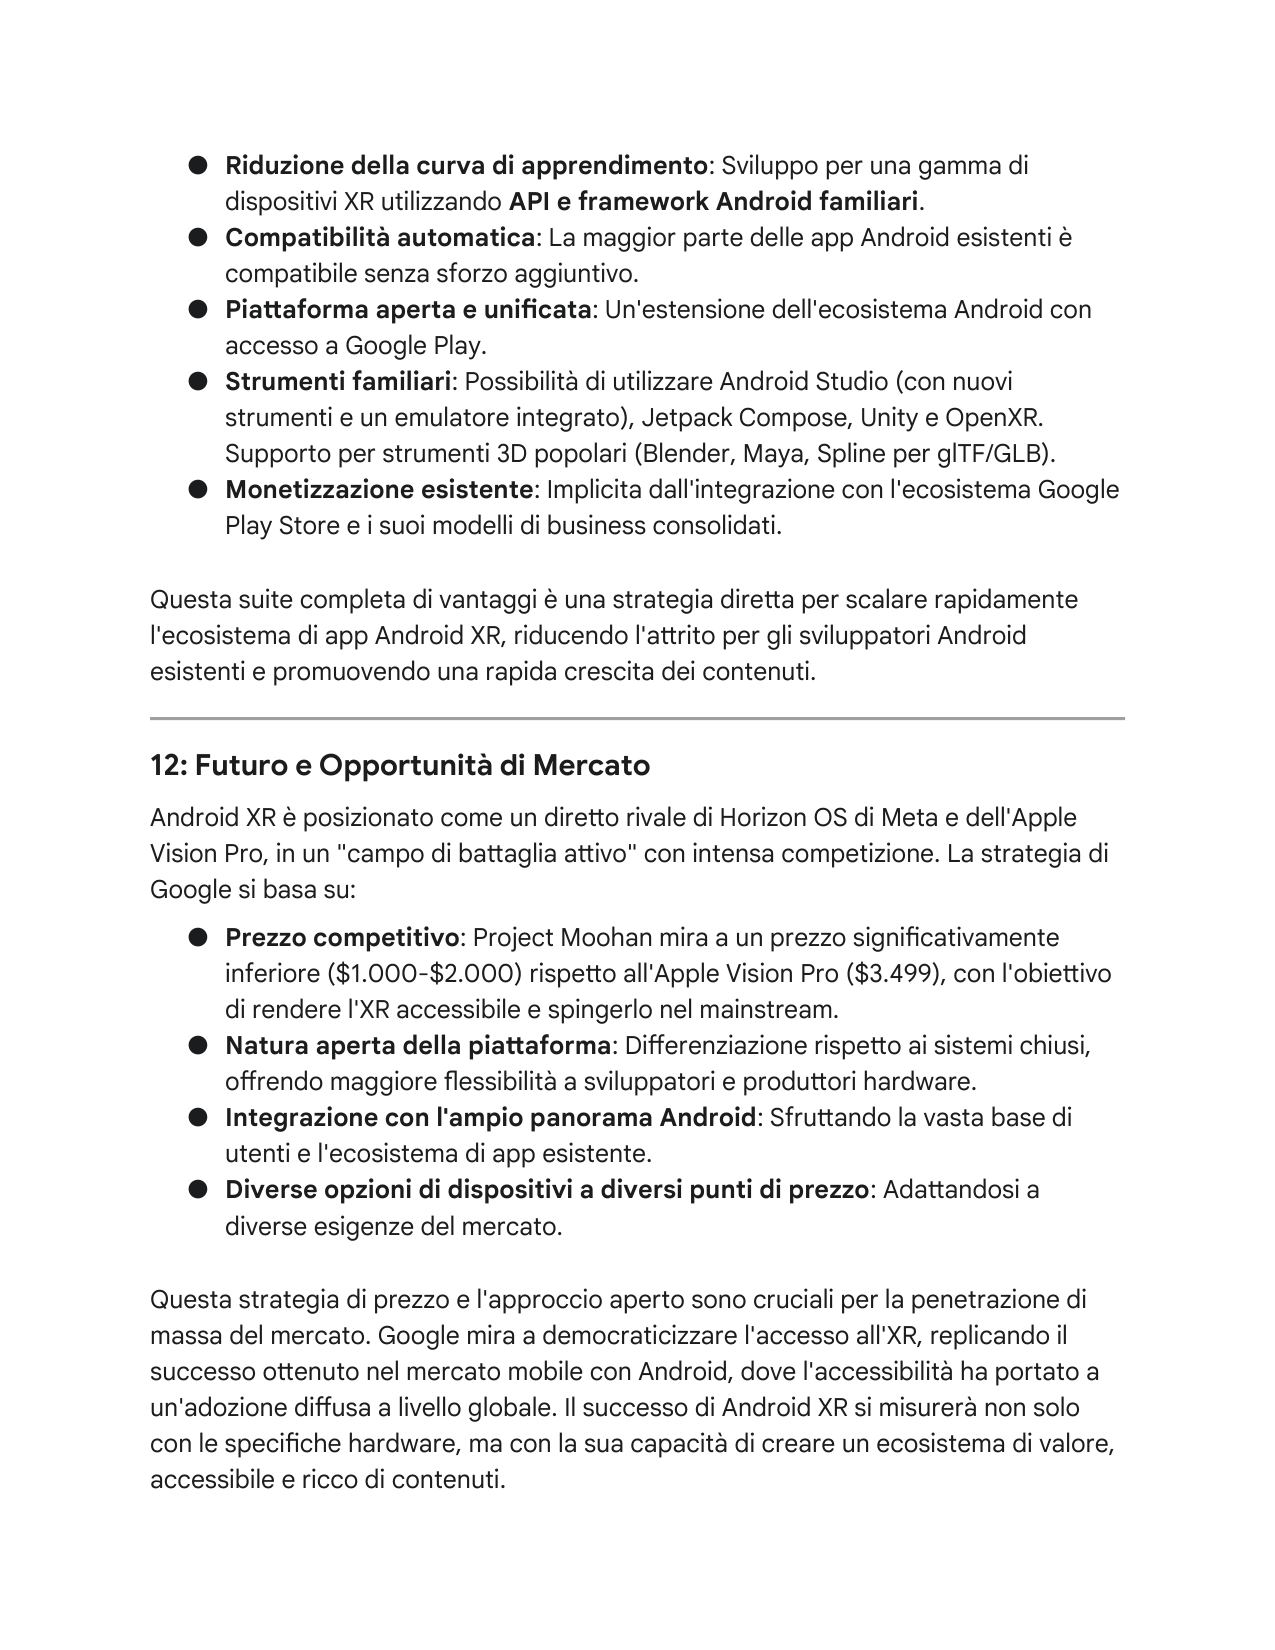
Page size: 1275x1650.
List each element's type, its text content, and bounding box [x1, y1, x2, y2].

list Compatibilità automatica: La maggior parte delle app Android esistenti è compatibile senza sforzo aggiuntivo. [187, 222, 1125, 289]
list Integrazione con l'ampio panorama Android: Sfruttando la vasta base di utenti e l'ecosistema di app esistente. [187, 1103, 1125, 1170]
list Riduzione della curva di apprendimento: Sviluppo per una gamma di dispositivi XR utilizzando API e framework Android familiari. [187, 150, 1125, 217]
list Monetizzazione esistente: Implicita dall'integrazione con l'ecosistema Google Play Store e i suoi modelli di business consolidati. [187, 474, 1125, 542]
list Diverse opzioni di dispositivi a diversi punti di prezzo: Adattandosi a diverse esigenze del mercato. [187, 1175, 1125, 1242]
list Strumenti familiari: Possibilità di utilizzare Android Studio (con nuovi strumenti e un emulatore integrato), Jetpack Compose, Unity e OpenXR. Supporto per strumenti 3D popolari (Blender, Maya, Spline per glTF/GLB). [187, 366, 1125, 470]
list Prezzo competitivo: Project Moohan mira a un prezzo significativamente inferiore ($1.000-$2.000) rispetto all'Apple Vision Pro ($3.499), con l'obiettivo di rendere l'XR accessibile e spingerlo nel mainstream. [187, 922, 1125, 1026]
subtitle 12: Futuro e Opportunità di Mercato [150, 747, 1125, 784]
list Piattaforma aperta e unificata: Un'estensione dell'ecosistema Android con accesso a Google Play. [187, 294, 1125, 362]
text Questa strategia di prezzo e l'approccio aperto sono cruciali per la penetrazione di massa del mercato. Google mira a democraticizzare l'accesso all'XR, replicando il successo ottenuto nel mercato mobile con Android, dove l'accessibilità ha portato a un'adozione diffusa a livello globale. Il successo di Android XR si misurerà non solo con le specifiche hardware, ma con la sua capacità di creare un ecosistema di valore, accessibile e ricco di contenuti. [150, 1284, 1125, 1496]
list Natura aperta della piattaforma: Differenziazione rispetto ai sistemi chiusi, offrendo maggiore flessibilità a sviluppatori e produttori hardware. [187, 1031, 1125, 1098]
text Questa suite completa di vantaggi è una strategia diretta per scalare rapidamente l'ecosistema di app Android XR, riducendo l'attrito per gli sviluppatori Android esistenti e promuovendo una rapida crescita dei contenuti. [150, 584, 1125, 687]
text Android XR è posizionato come un diretto rivale di Horizon OS di Meta e dell'Apple Vision Pro, in un "campo di battaglia attivo" con intensa competizione. La strategia di Google si basa su: [150, 802, 1125, 905]
